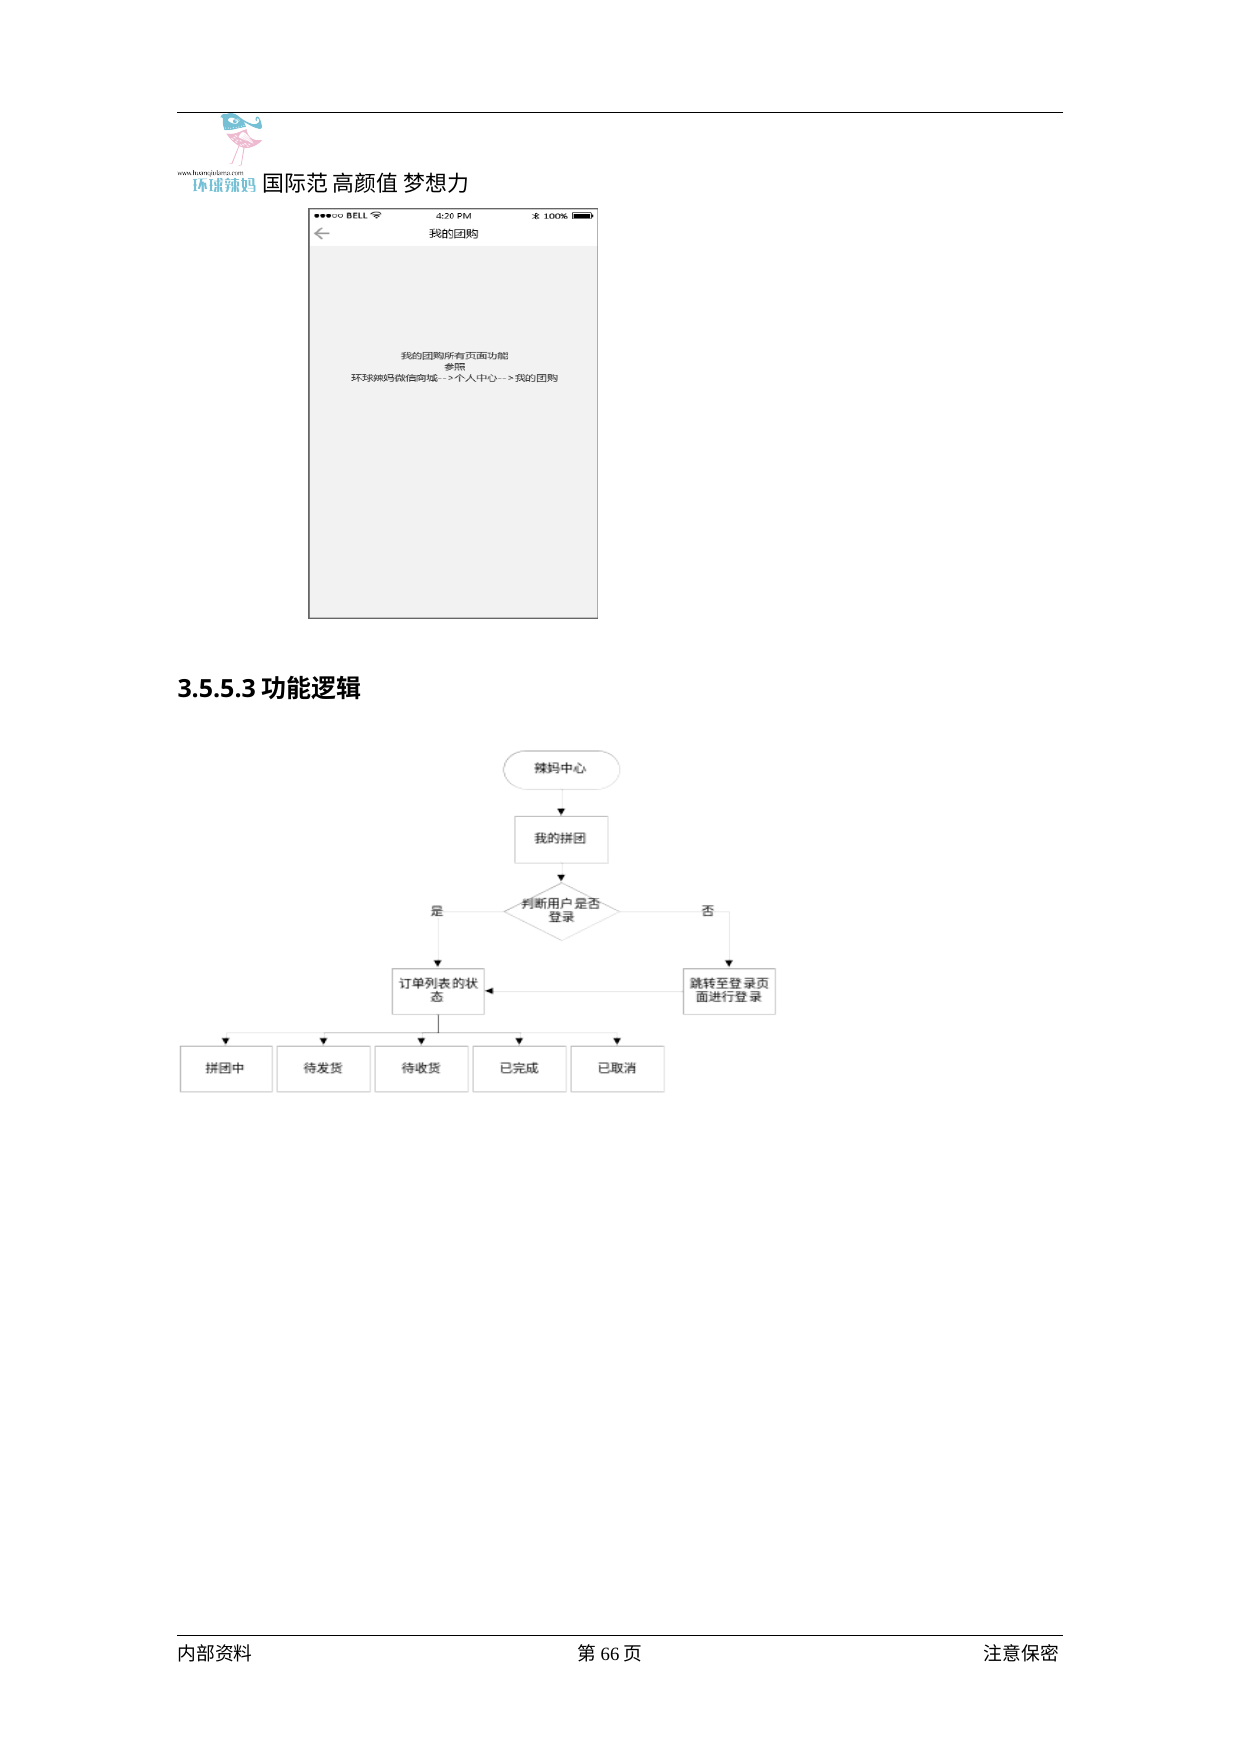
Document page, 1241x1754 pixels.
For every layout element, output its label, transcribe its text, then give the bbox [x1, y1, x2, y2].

picture [308, 208, 598, 619]
subtitle 3.5.5.3功能逻辑 [177, 654, 1063, 719]
picture [177, 113, 262, 192]
